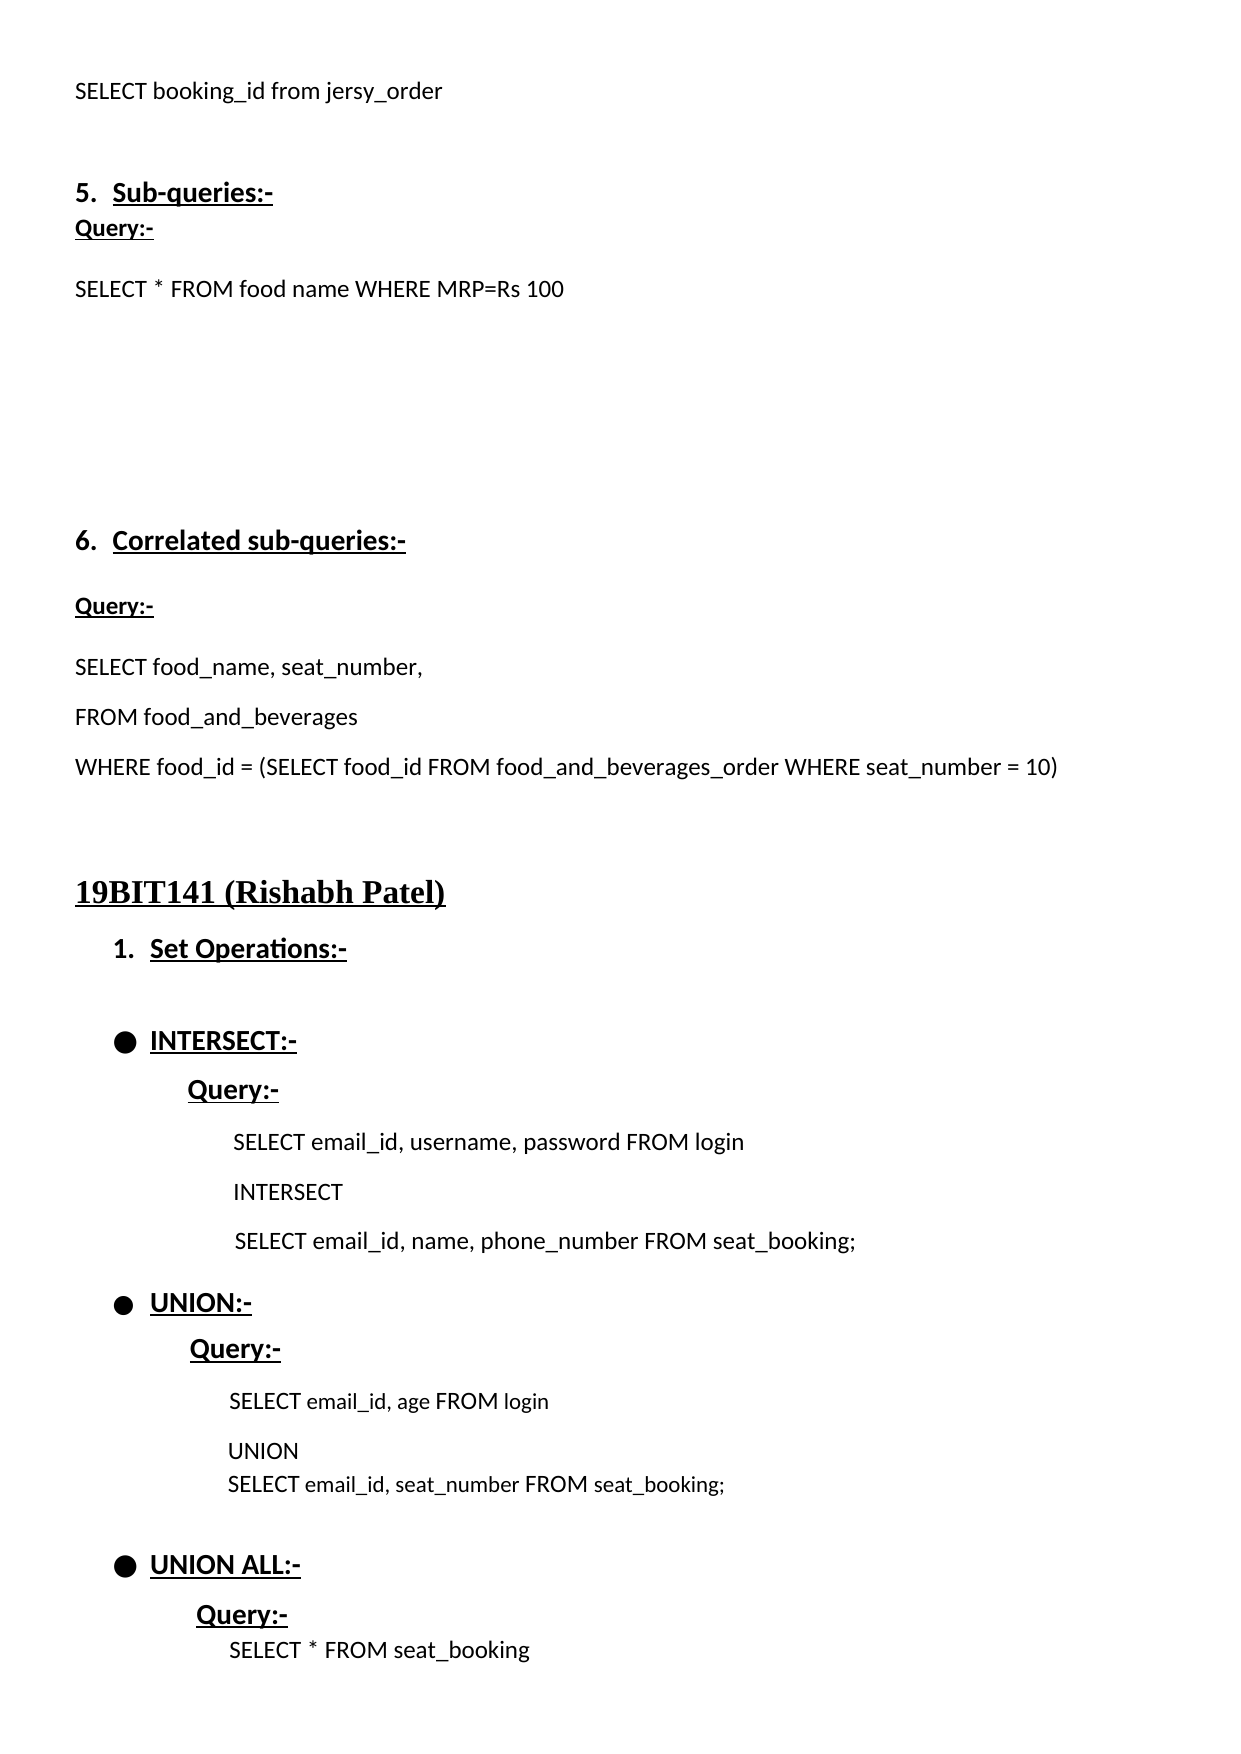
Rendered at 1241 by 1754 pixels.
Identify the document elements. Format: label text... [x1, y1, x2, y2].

text WHERE food_id = (SELECT food_id FROM food_and_beverages_order WHERE seat_number = 10) [75, 751, 1165, 781]
text SELECT email_id, name, phone_number FROM seat_booking; [75, 1226, 1165, 1256]
text Query:- [75, 213, 1165, 243]
text Query:- [150, 1330, 1165, 1366]
list UNION:- [112, 1275, 1165, 1326]
text SELECT booking_id from jersy_order [75, 75, 1165, 106]
text SELECT email_id, username, password FROM login [75, 1126, 1165, 1157]
text SELECT food_name, seat_number, [75, 652, 1165, 682]
text SELECT email_id, age FROM login [150, 1386, 1165, 1416]
text SELECT * FROM food name WHERE MRP=Rs 100 [75, 274, 1165, 304]
text FROM food_and_beverages [75, 701, 1165, 732]
text INTERSECT [75, 1176, 1165, 1206]
text 19BIT141 (Rishabh Patel) [75, 872, 1165, 910]
text Query:- [75, 591, 1165, 621]
list INTERSECT:- [112, 1007, 1165, 1067]
text Query:- [187, 1071, 1165, 1107]
text UNION [150, 1436, 1165, 1466]
list Sub-queries:- [75, 174, 1165, 210]
list Set Operations:- [112, 930, 1165, 966]
text Query:- [150, 1596, 1165, 1632]
list UNION ALL:- [112, 1532, 1165, 1591]
text SELECT * FROM seat_booking [150, 1634, 1165, 1665]
text SELECT email_id, seat_number FROM seat_booking; [150, 1468, 1165, 1499]
list Correlated sub-queries:- [75, 522, 1165, 557]
